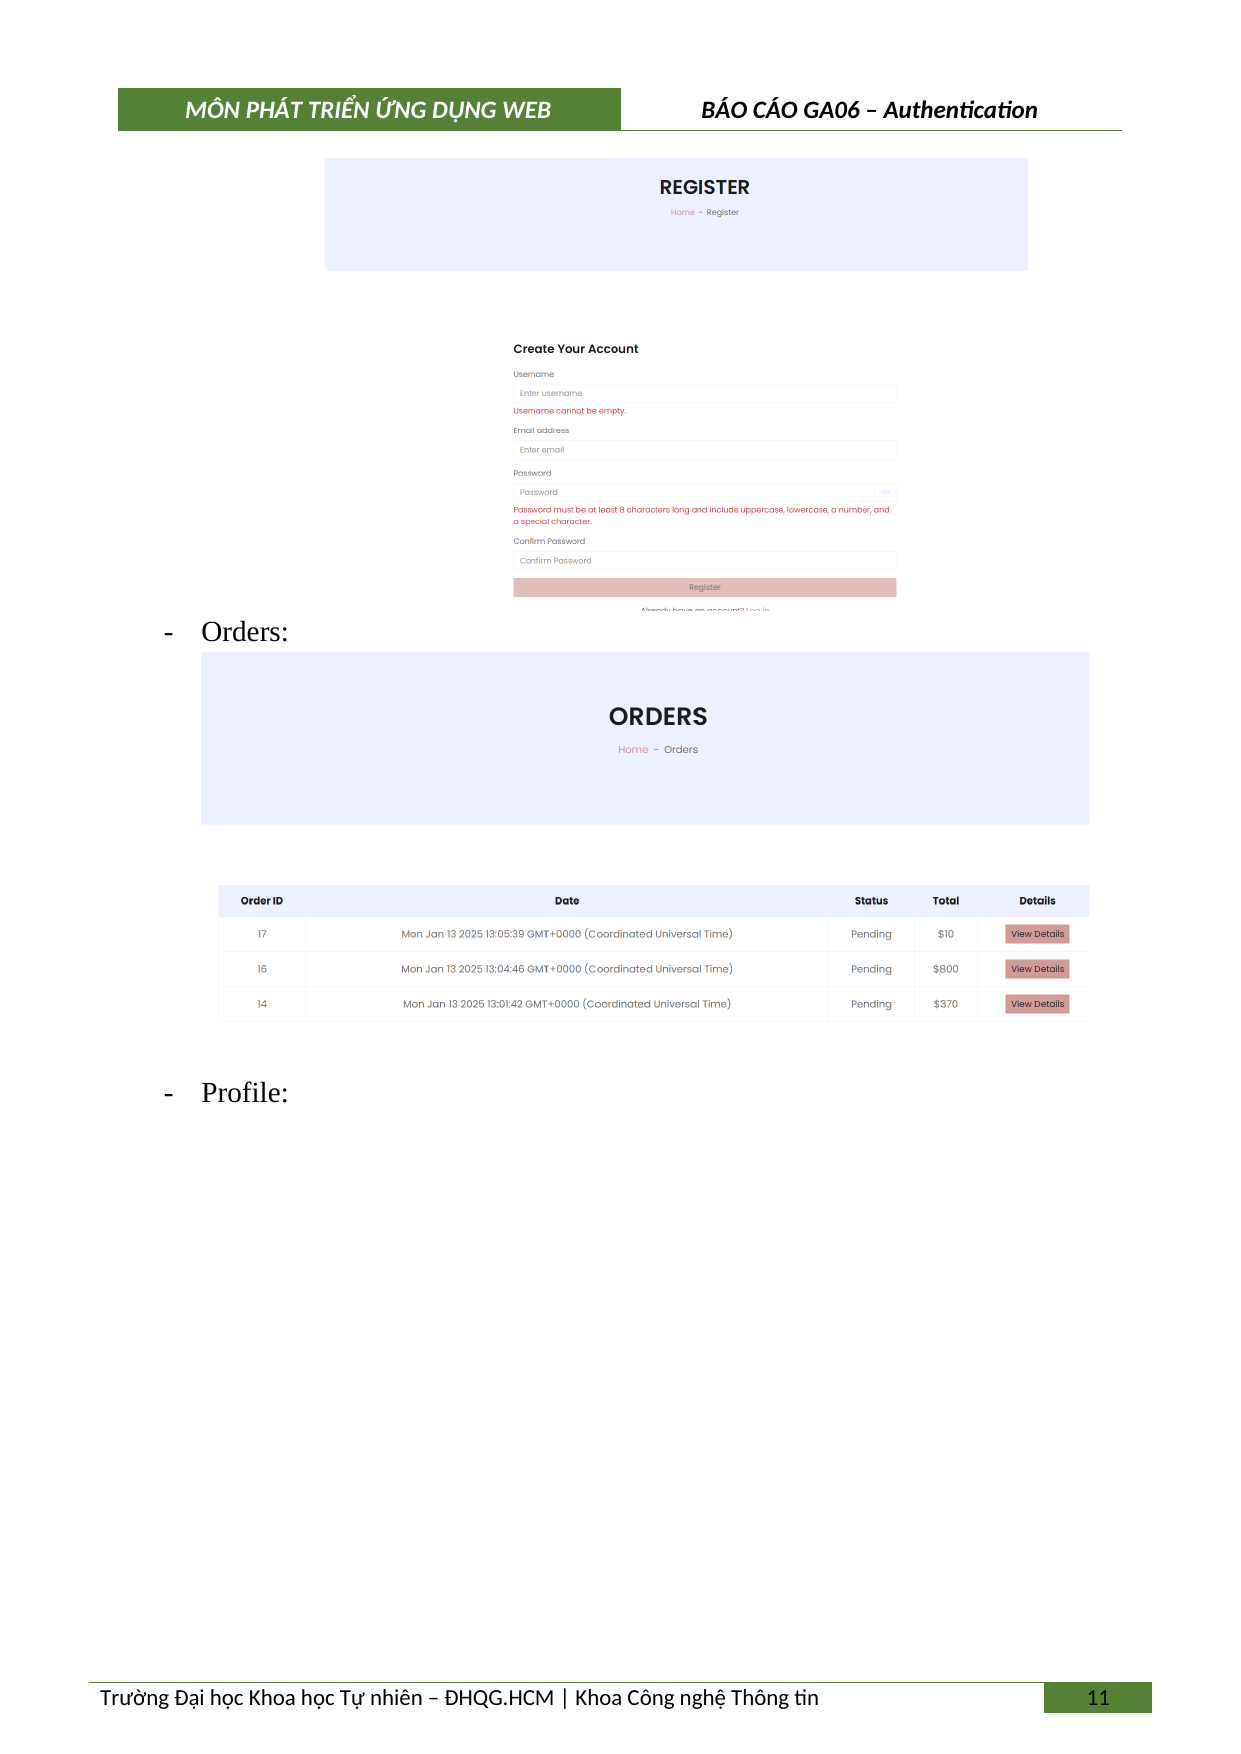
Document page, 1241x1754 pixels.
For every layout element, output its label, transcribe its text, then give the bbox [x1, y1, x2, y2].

picture [324, 158, 1028, 611]
list Orders: [164, 614, 1152, 648]
list Profile: [164, 1075, 1152, 1108]
picture [201, 652, 1090, 1071]
